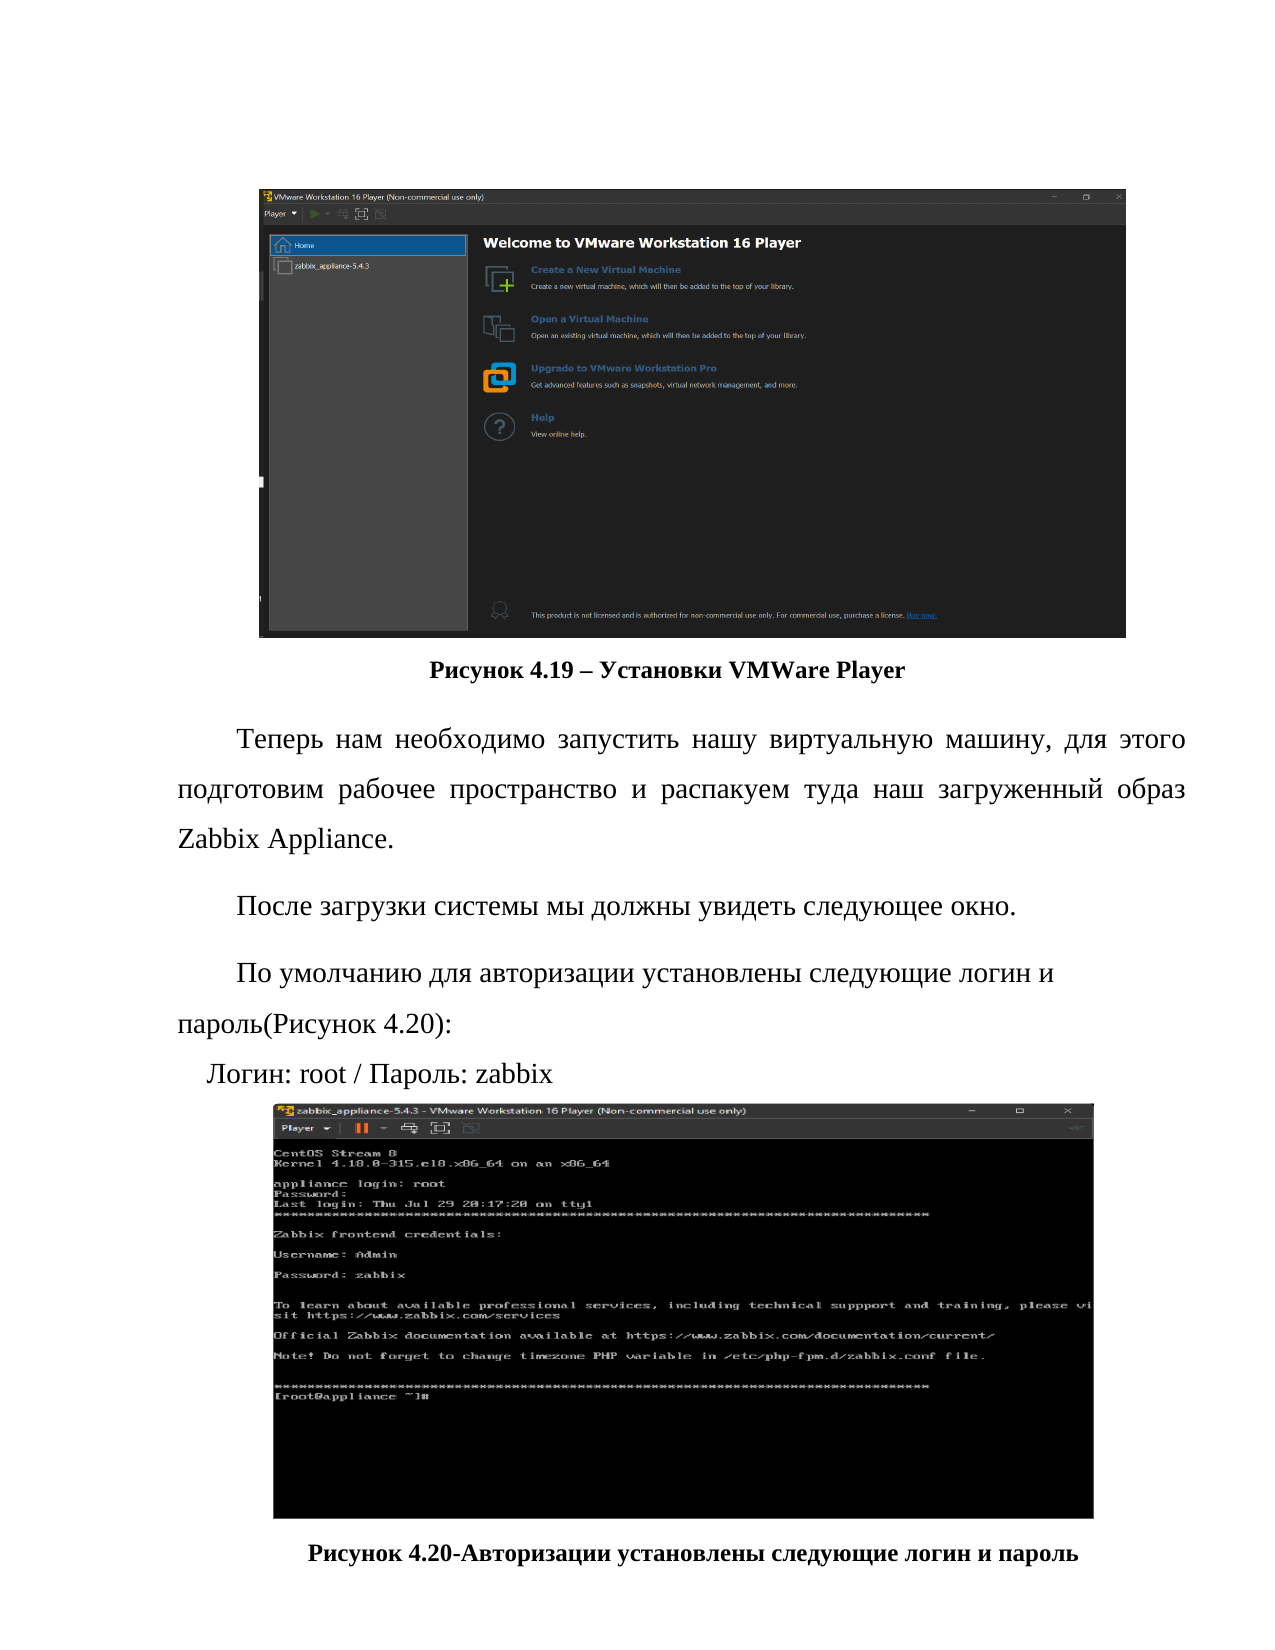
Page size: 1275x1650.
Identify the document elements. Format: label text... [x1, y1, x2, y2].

text После загрузки системы мы должны увидеть следующее окно. [177, 888, 1186, 922]
picture [259, 189, 1126, 638]
text По умолчанию для авторизации установлены следующие логин и пароль(Рисунок 4.20): Логин: root / Пароль: zabbix [177, 956, 1186, 1090]
text Теперь нам необходимо запустить нашу виртуальную машину, для этого подготовим рабочее пространство и распакуем туда наш загруженный образ Zabbix Appliance. [177, 721, 1186, 855]
picture [264, 1101, 1099, 1522]
